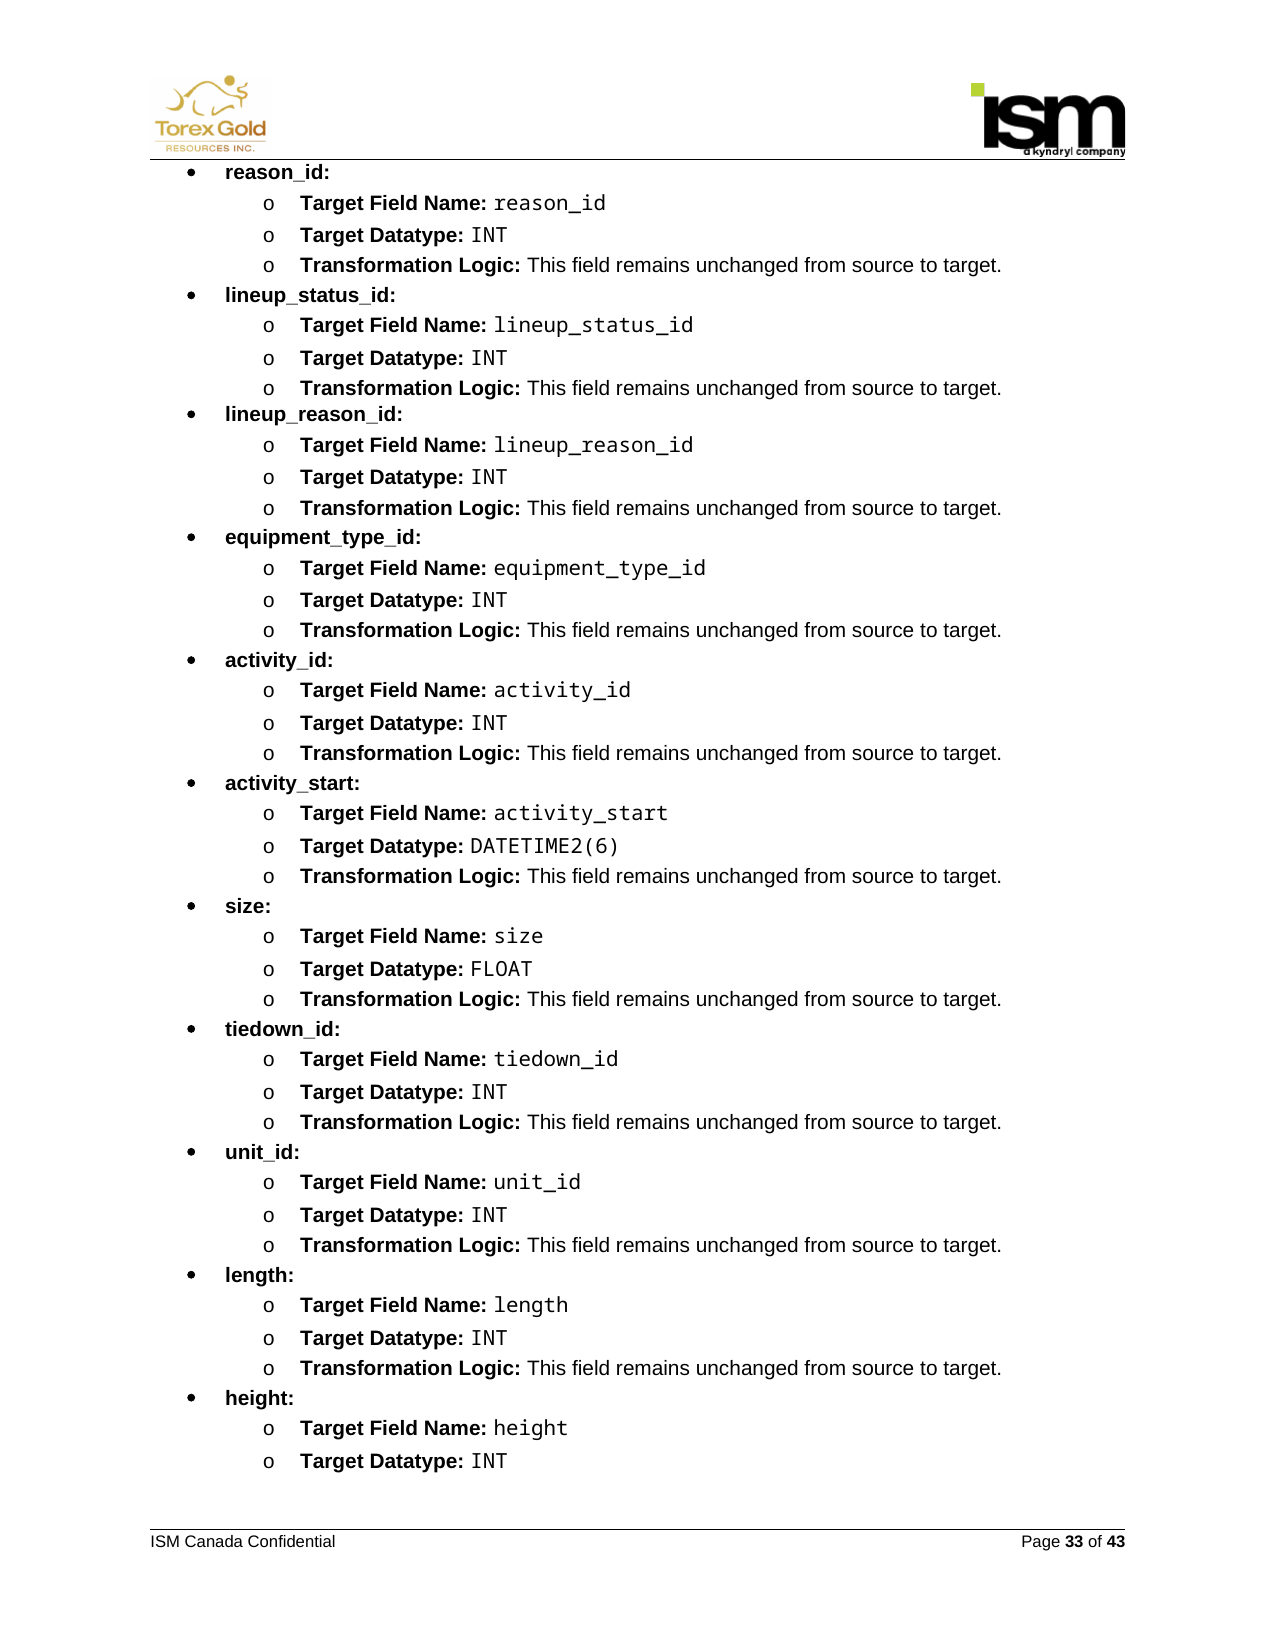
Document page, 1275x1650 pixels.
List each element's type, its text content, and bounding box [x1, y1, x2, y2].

list Transformation Logic: This field remains unchanged from source to target. [262, 1110, 1125, 1136]
list lineup_status_id: [187, 283, 1125, 307]
list Transformation Logic: This field remains unchanged from source to target. [262, 864, 1125, 890]
list Target Field Name: reason_id [262, 188, 1125, 216]
list Target Datatype: INT [262, 1446, 1125, 1474]
list unit_id: [187, 1139, 1125, 1164]
list lineup_reason_id: [187, 402, 1125, 426]
list height: [187, 1385, 1125, 1409]
list Target Field Name: unit_id [262, 1167, 1125, 1196]
list Target Datatype: INT [262, 462, 1125, 491]
list tiedown_id: [187, 1017, 1125, 1041]
list Target Field Name: length [262, 1290, 1125, 1319]
list Target Datatype: FLOAT [262, 954, 1125, 983]
list equipment_type_id: [187, 525, 1125, 549]
list Transformation Logic: This field remains unchanged from source to target. [262, 253, 1125, 279]
list length: [187, 1262, 1125, 1287]
list Target Datatype: INT [262, 221, 1125, 249]
picture [150, 75, 273, 157]
list Target Datatype: DATETIME2(6) [262, 831, 1125, 860]
list Target Datatype: INT [262, 1200, 1125, 1228]
list Target Datatype: INT [262, 1323, 1125, 1351]
list Transformation Logic: This field remains unchanged from source to target. [262, 495, 1125, 521]
list Target Field Name: equipment_type_id [262, 553, 1125, 581]
list Target Field Name: height [262, 1413, 1125, 1442]
list Target Datatype: INT [262, 1077, 1125, 1106]
list Transformation Logic: This field remains unchanged from source to target. [262, 376, 1125, 402]
list Target Field Name: lineup_status_id [262, 311, 1125, 339]
list Target Datatype: INT [262, 585, 1125, 614]
list Target Field Name: activity_start [262, 798, 1125, 827]
picture [971, 83, 1125, 157]
list Transformation Logic: This field remains unchanged from source to target. [262, 618, 1125, 644]
list Target Field Name: activity_id [262, 676, 1125, 704]
list Target Datatype: INT [262, 708, 1125, 737]
list activity_start: [187, 771, 1125, 795]
list Transformation Logic: This field remains unchanged from source to target. [262, 741, 1125, 767]
list Target Datatype: INT [262, 343, 1125, 372]
list Target Field Name: size [262, 921, 1125, 950]
list Target Field Name: lineup_reason_id [262, 430, 1125, 458]
list Transformation Logic: This field remains unchanged from source to target. [262, 987, 1125, 1013]
list Transformation Logic: This field remains unchanged from source to target. [262, 1233, 1125, 1259]
list activity_id: [187, 648, 1125, 672]
list Target Field Name: tiedown_id [262, 1044, 1125, 1073]
list size: [187, 894, 1125, 918]
list reason_id: [187, 160, 1125, 184]
list Transformation Logic: This field remains unchanged from source to target. [262, 1356, 1125, 1382]
